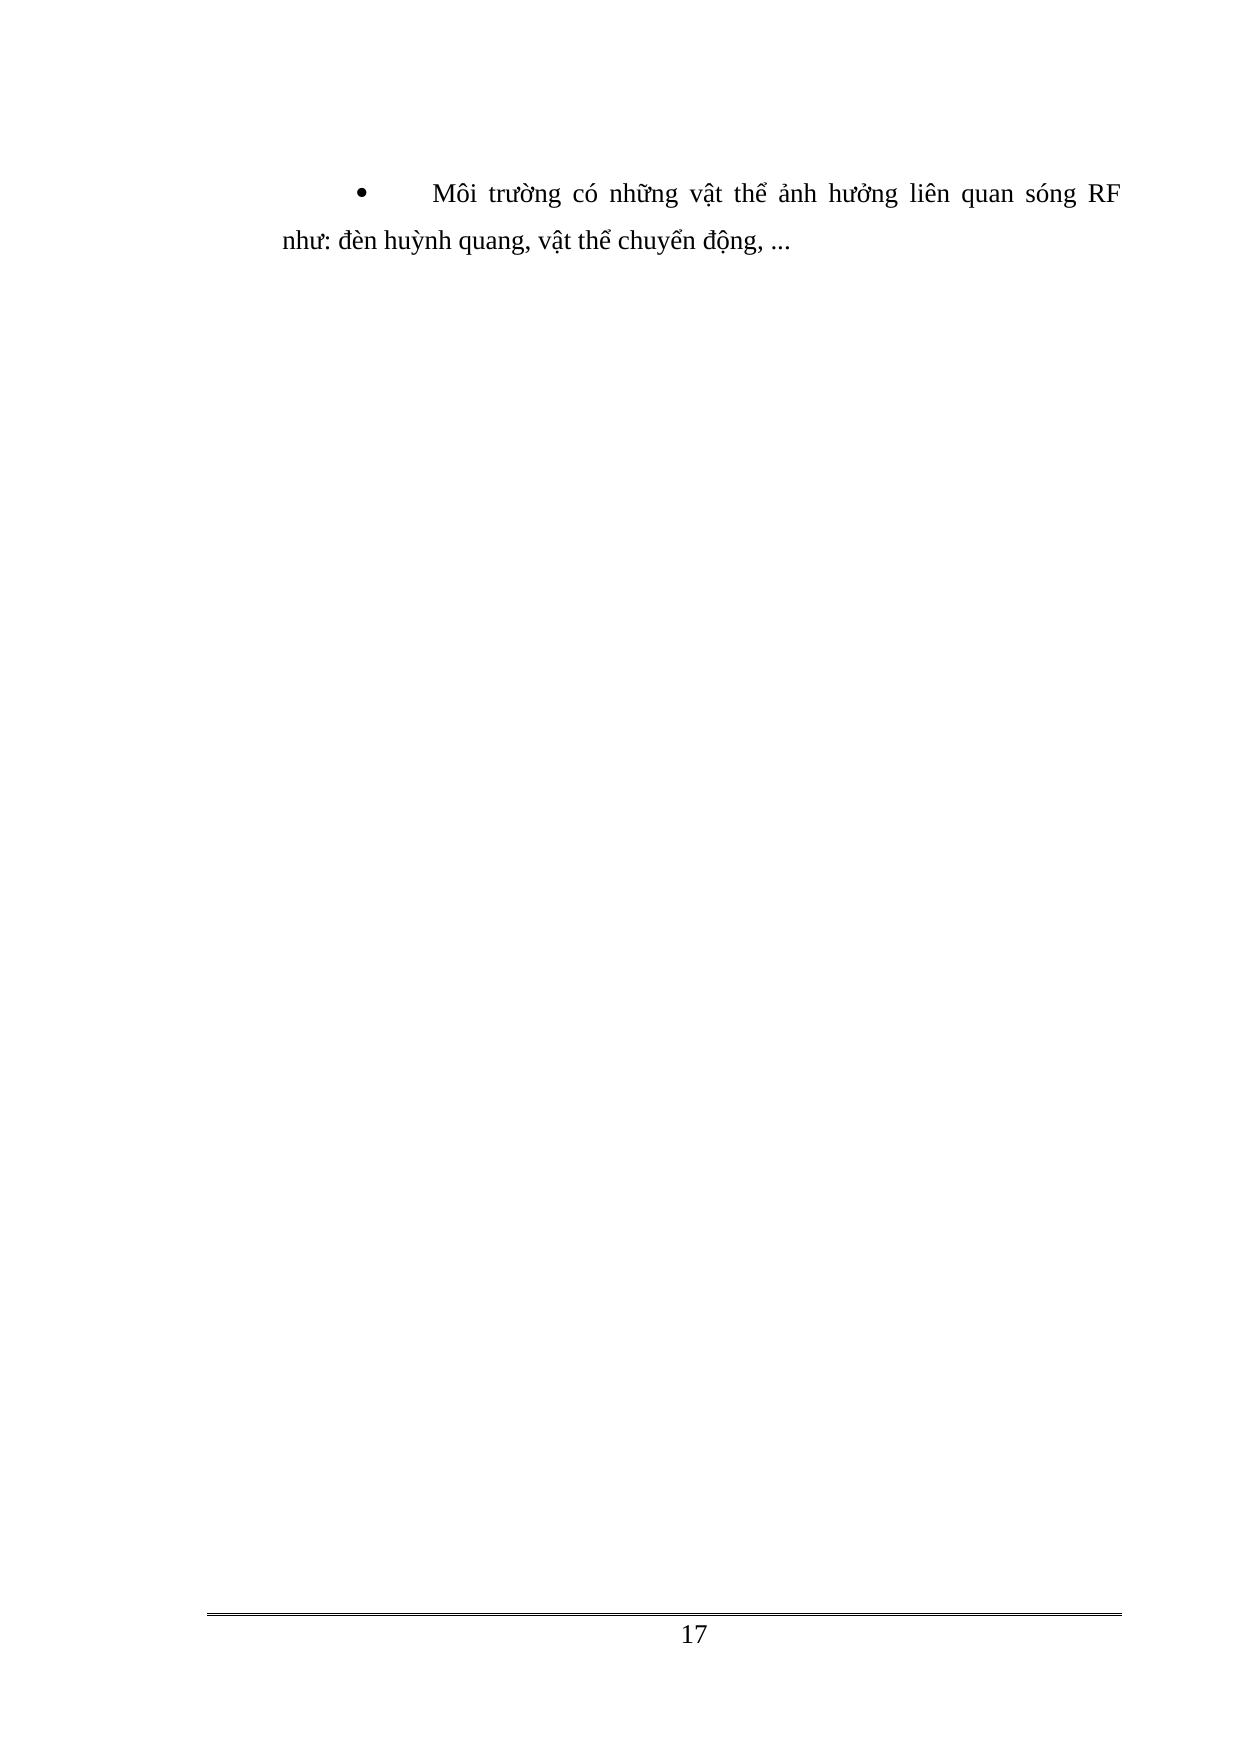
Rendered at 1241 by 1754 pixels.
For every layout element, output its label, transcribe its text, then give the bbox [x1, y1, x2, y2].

list Môi trường có những vật thể ảnh hưởng liên quan sóng RF như: đèn huỳnh quang, vật thể chuyển động, ... [282, 177, 1122, 255]
